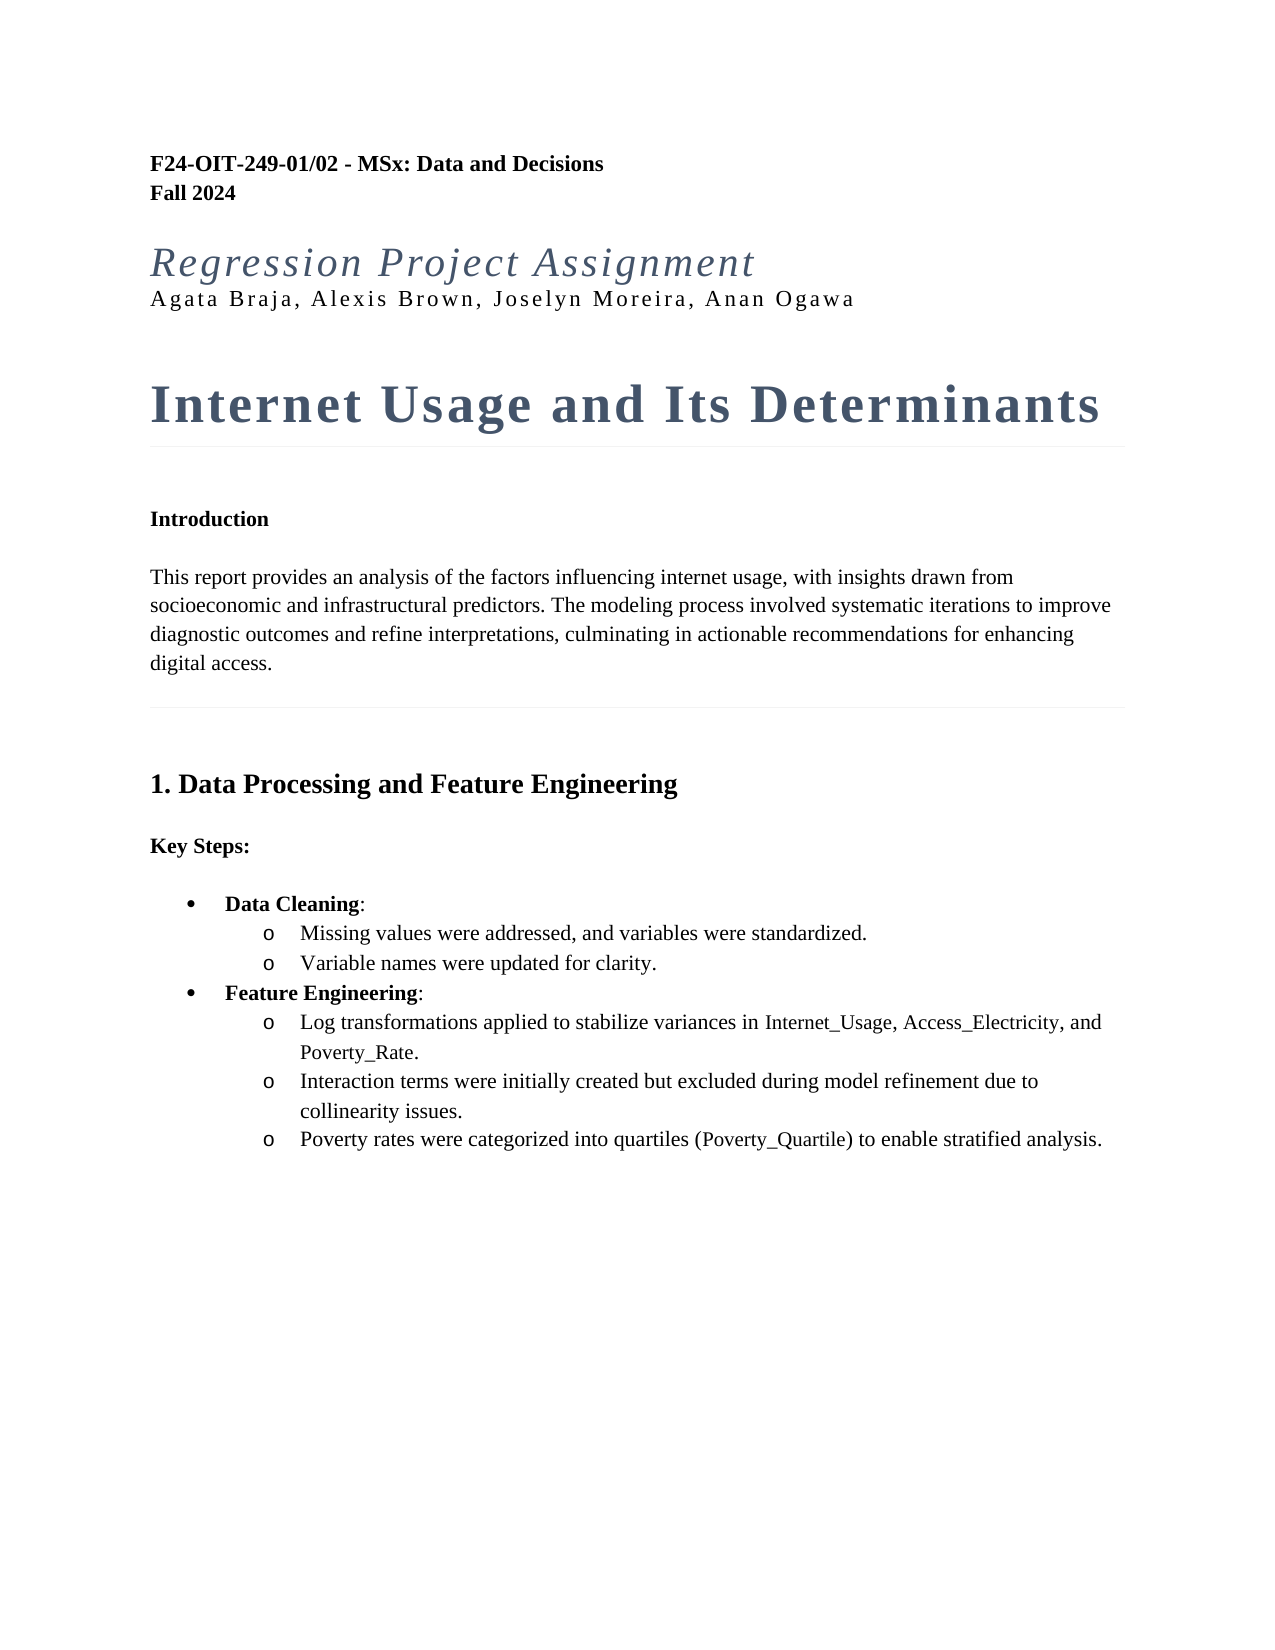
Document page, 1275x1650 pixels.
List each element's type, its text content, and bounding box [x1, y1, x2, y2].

title Internet Usage and Its Determinants [150, 372, 1125, 434]
list Feature Engineering: [187, 980, 1125, 1005]
list Variable names were updated for clarity. [262, 950, 1125, 977]
title Regression Project Assignment Agata Braja, Alexis Brown, Joselyn Moreira, Anan Ogawa [150, 238, 1125, 312]
text 1. Data Processing and Feature Engineering [150, 767, 1125, 799]
list Log transformations applied to stabilize variances in Internet_Usage, Access_Electricity, and Poverty_Rate. [262, 1009, 1125, 1064]
text Key Steps: [150, 833, 1125, 858]
text Introduction [150, 506, 1125, 531]
list Missing values were addressed, and variables were standardized. [262, 919, 1125, 946]
text This report provides an analysis of the factors influencing internet usage, with insights drawn from socioeconomic and infrastructural predictors. The modeling process involved systematic iterations to improve diagnostic outcomes and refine interpretations, culminating in actionable recommendations for enhancing digital access. [150, 564, 1125, 675]
list Interaction terms were initially created but excluded during model refinement due to collinearity issues. [262, 1068, 1125, 1123]
list Poverty rates were categorized into quartiles (Poverty_Quartile) to enable stratified analysis. [262, 1126, 1125, 1153]
text F24-OIT-249-01/02 - MSx: Data and Decisions Fall 2024 [150, 150, 1125, 205]
list Data Cleaning: [187, 891, 1125, 916]
